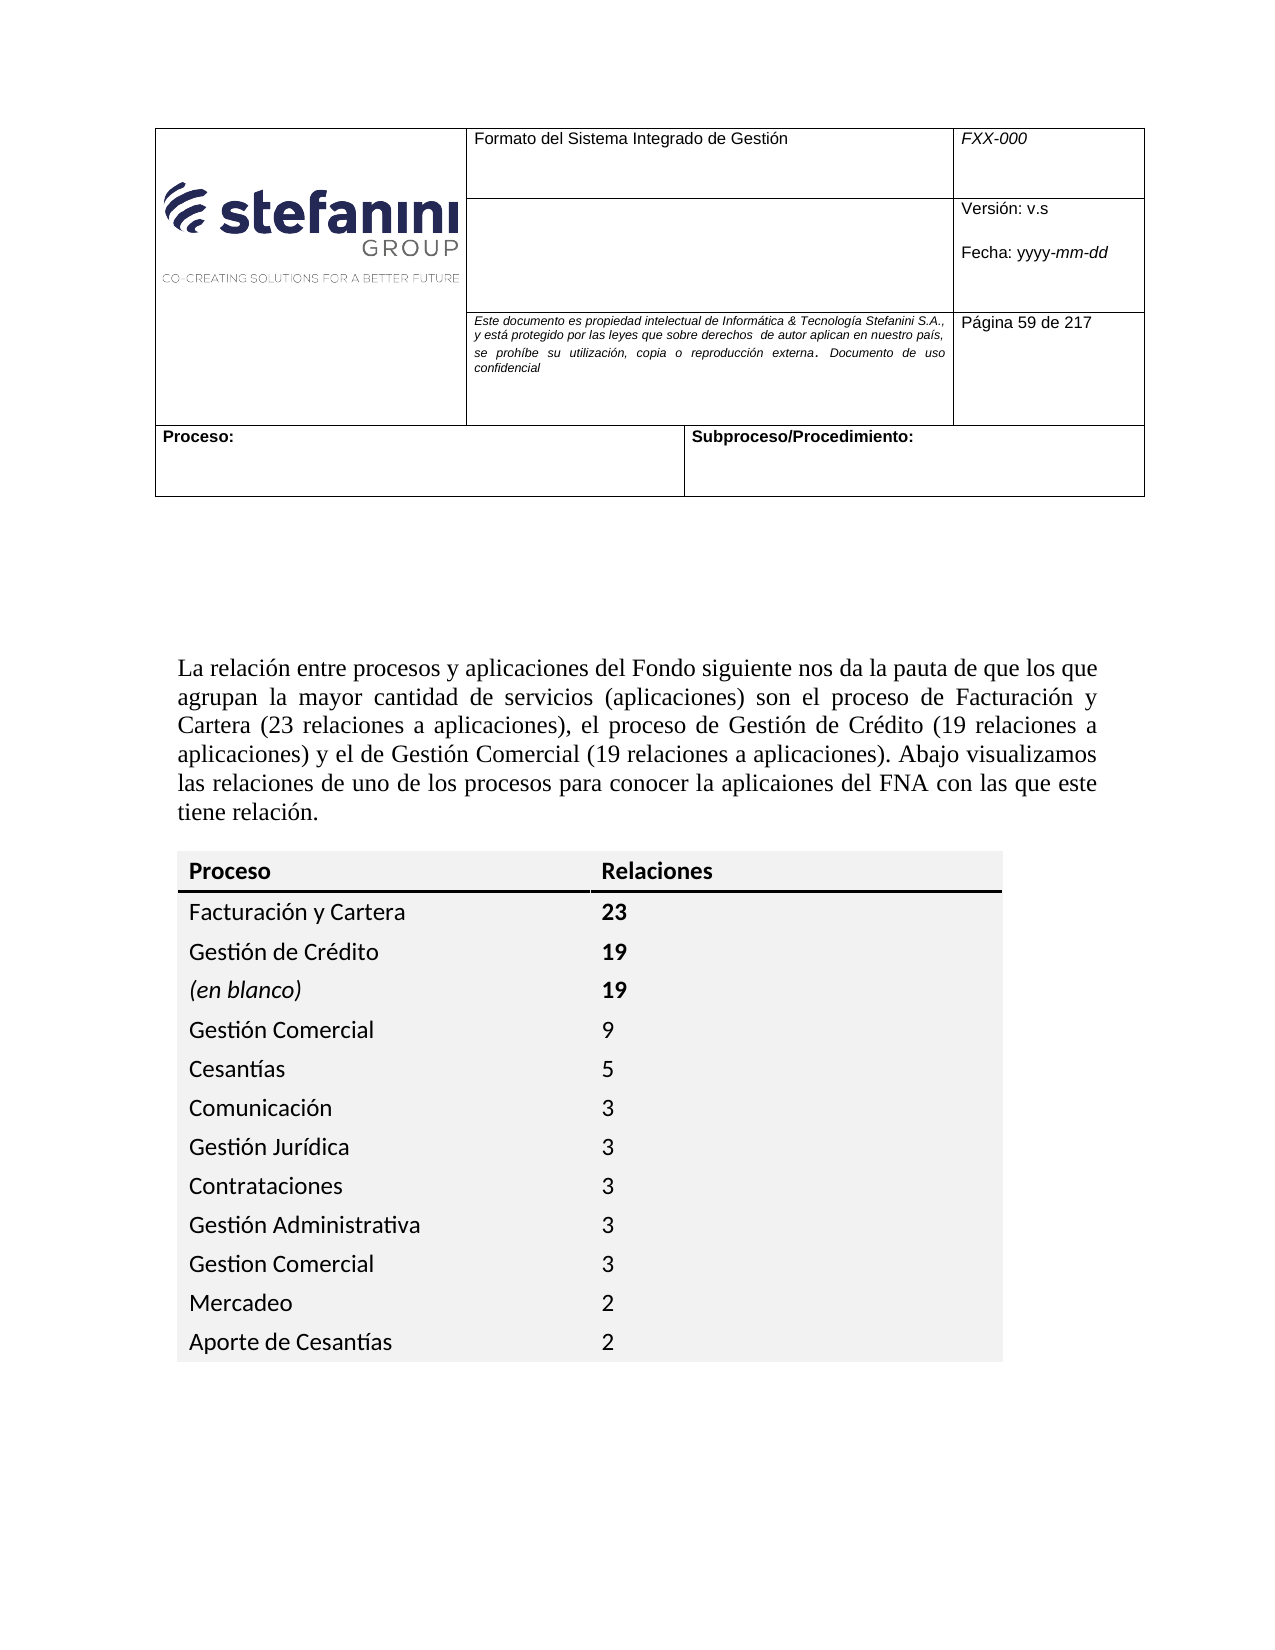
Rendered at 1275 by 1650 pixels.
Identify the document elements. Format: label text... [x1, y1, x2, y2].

table_cell (en blanco) [178, 971, 590, 1009]
table_cell 9 [591, 1010, 1002, 1048]
table_cell 3 [591, 1127, 1002, 1165]
table_cell 19 [591, 971, 1002, 1009]
table_cell 23 [591, 893, 1002, 931]
table_cell 5 [591, 1049, 1002, 1087]
table_cell Gestión Comercial [178, 1010, 590, 1048]
table_cell Gestión Jurídica [178, 1127, 590, 1165]
table_cell Contrataciones [178, 1166, 590, 1204]
table_cell 3 [591, 1244, 1002, 1282]
table_cell Comunicación [178, 1088, 590, 1126]
table_cell 3 [591, 1205, 1002, 1243]
table_cell Gestión de Crédito [178, 932, 590, 970]
table_cell Cesantías [178, 1049, 590, 1087]
table_header Relaciones [591, 852, 1002, 890]
table_cell Gestion Comercial [178, 1244, 590, 1282]
picture [162, 182, 460, 286]
table_cell Mercadeo [178, 1284, 590, 1321]
table_cell Facturación y Cartera [178, 893, 590, 931]
text La relación entre procesos y aplicaciones del Fondo siguiente nos da la pauta de que los que agrupan la mayor cantidad de servicios (aplicaciones) son el proceso de Facturación y Cartera (23 relaciones a aplicaciones), el proceso de Gestión de Crédito (19 relaciones a aplicaciones) y el de Gestión Comercial (19 relaciones a aplicaciones). Abajo visualizamos las relaciones de uno de los procesos para conocer la aplicaiones del FNA con las que este tiene relación. [177, 653, 1098, 826]
table_cell 3 [591, 1166, 1002, 1204]
table_header Proceso [178, 852, 590, 890]
table_cell Aporte de Cesantías [178, 1323, 590, 1361]
table_cell 2 [591, 1284, 1002, 1321]
table_cell 3 [591, 1088, 1002, 1126]
table_cell 2 [591, 1323, 1002, 1361]
table_cell Gestión Administrativa [178, 1205, 590, 1243]
table_cell 19 [591, 932, 1002, 970]
